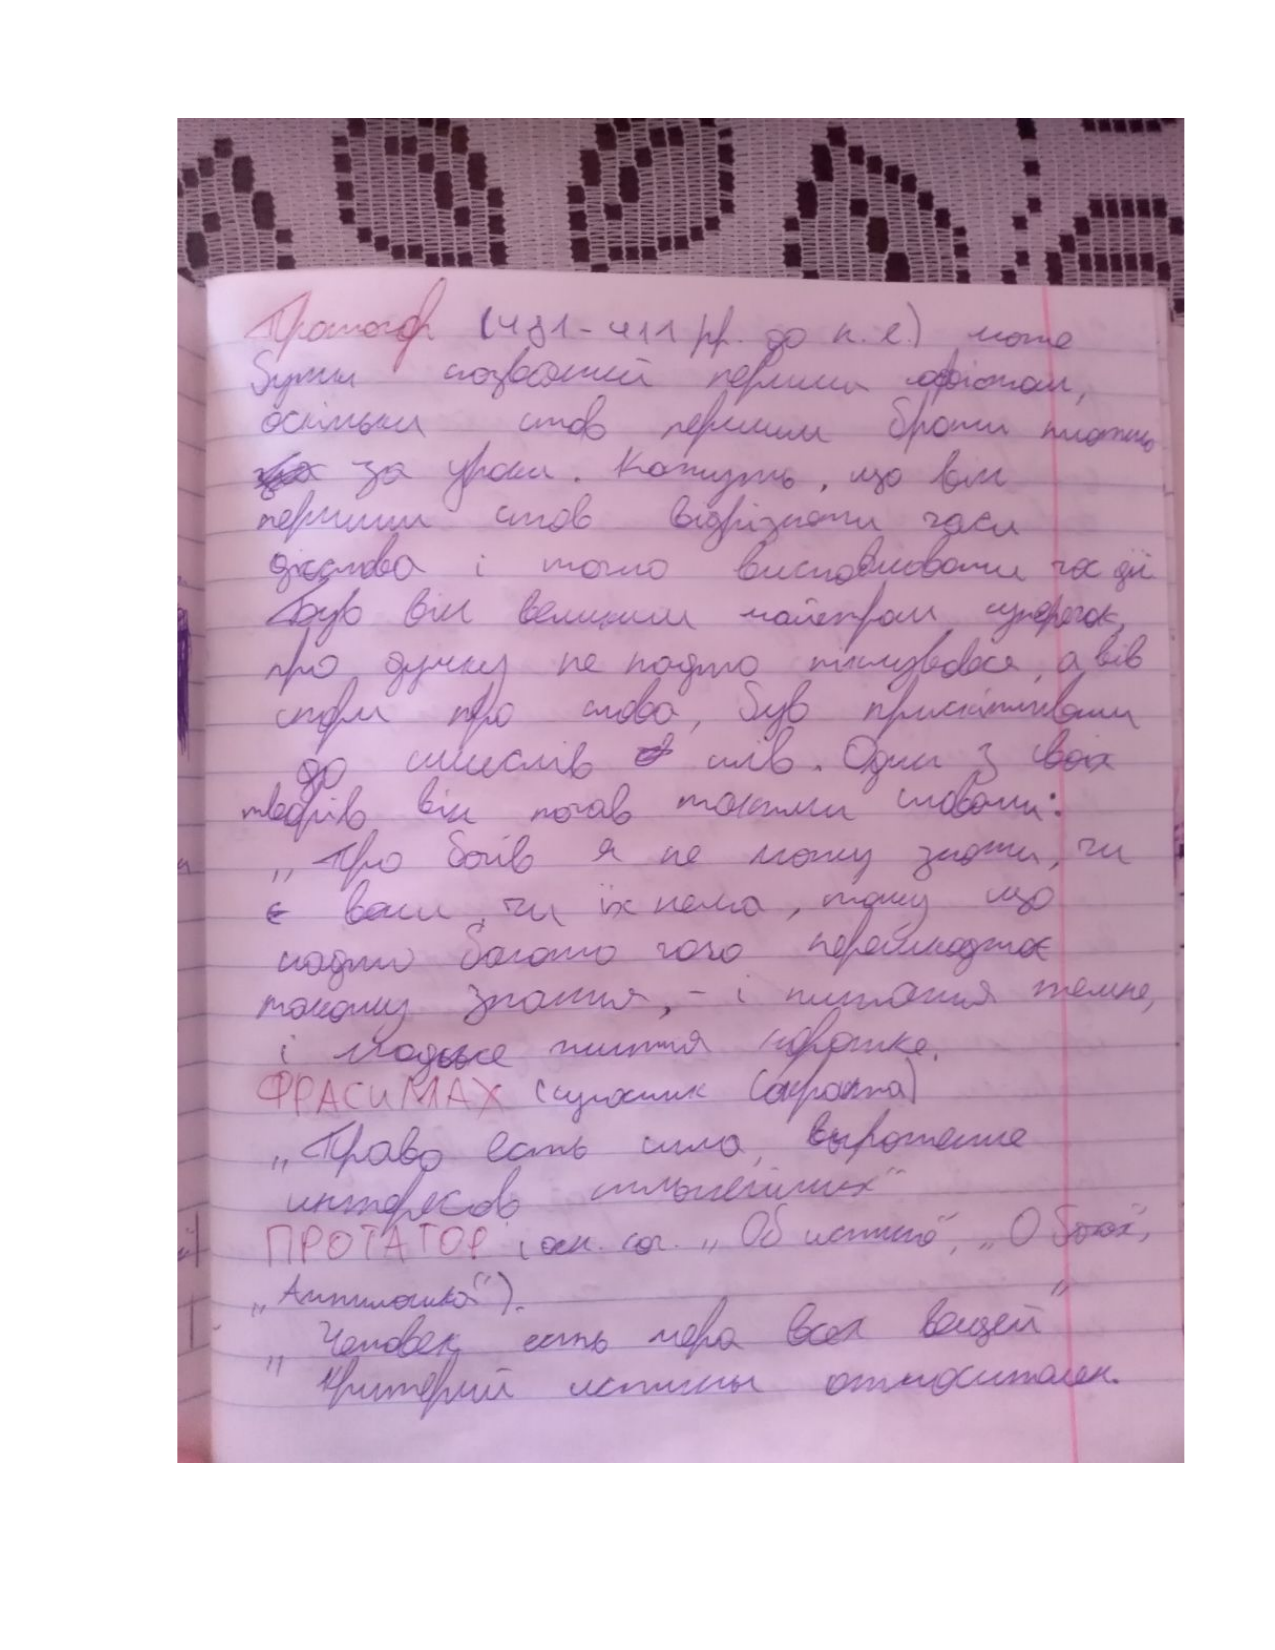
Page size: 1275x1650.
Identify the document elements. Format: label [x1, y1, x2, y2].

picture [177, 118, 1185, 1463]
